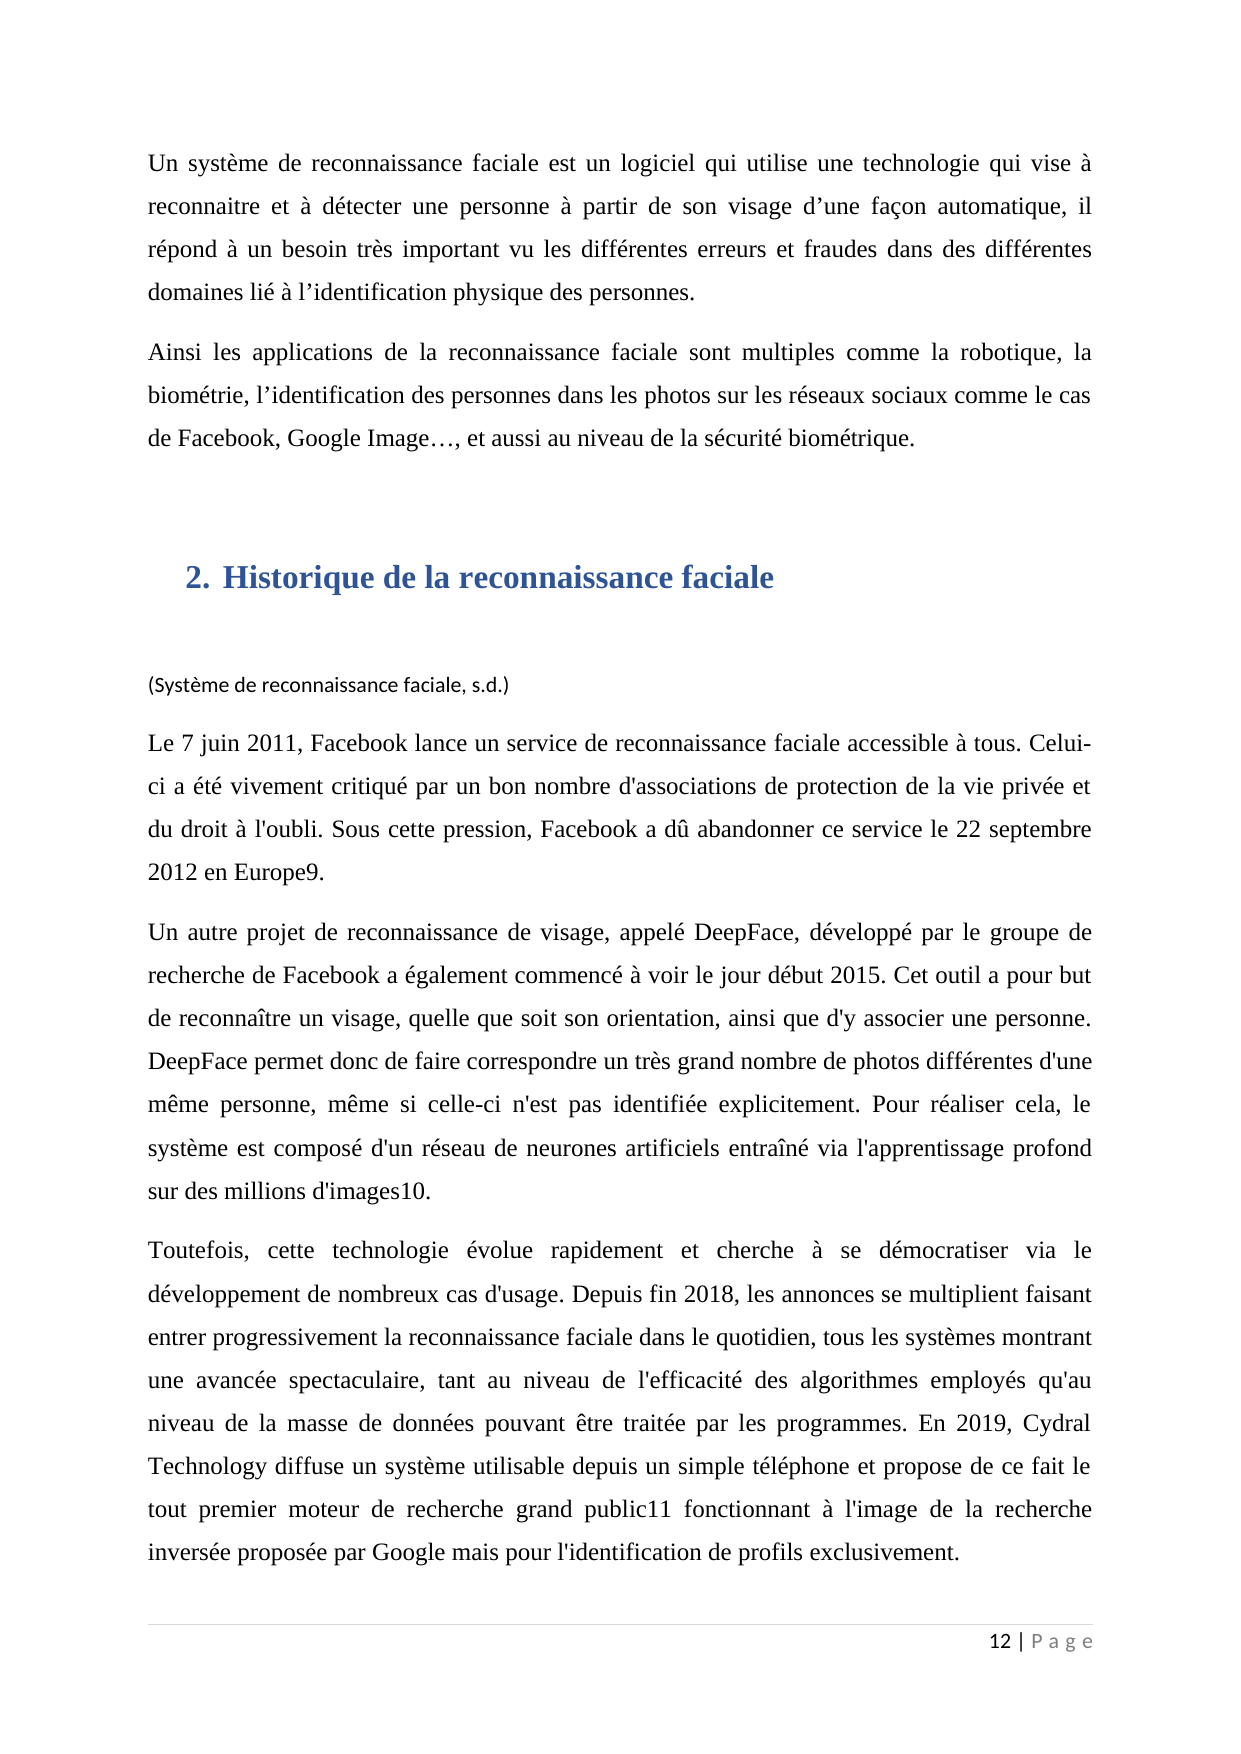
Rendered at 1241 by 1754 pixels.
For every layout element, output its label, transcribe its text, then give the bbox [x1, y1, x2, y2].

text Le 7 juin 2011, Facebook lance un service de reconnaissance faciale accessible à tous. Celui-ci a été vivement critiqué par un bon nombre d'associations de protection de la vie privée et du droit à l'oubli. Sous cette pression, Facebook a dû abandonner ce service le 22 septembre 2012 en Europe9. [148, 728, 1093, 886]
text Un système de reconnaissance faciale est un logiciel qui utilise une technologie qui vise à reconnaitre et à détecter une personne à partir de son visage d’une façon automatique, il répond à un besoin très important vu les différentes erreurs et fraudes dans des différentes domaines lié à l’identification physique des personnes. [148, 148, 1093, 306]
text Ainsi les applications de la reconnaissance faciale sont multiples comme la robotique, la biométrie, l’identification des personnes dans les photos sur les réseaux sociaux comme le cas de Facebook, Google Image…, et aussi au niveau de la sécurité biométrique. [148, 337, 1093, 452]
subtitle Historique de la reconnaissance faciale [185, 557, 1093, 595]
text Toutefois, cette technologie évolue rapidement et cherche à se démocratiser via le développement de nombreux cas d'usage. Depuis fin 2018, les annonces se multiplient faisant entrer progressivement la reconnaissance faciale dans le quotidien, tous les systèmes montrant une avancée spectaculaire, tant au niveau de l'efficacité des algorithmes employés qu'au niveau de la masse de données pouvant être traitée par les programmes. En 2019, Cydral Technology diffuse un système utilisable depuis un simple téléphone et propose de ce fait le tout premier moteur de recherche grand public11 fonctionnant à l'image de la recherche inversée proposée par Google mais pour l'identification de profils exclusivement. [148, 1236, 1093, 1566]
text Un autre projet de reconnaissance de visage, appelé DeepFace, développé par le groupe de recherche de Facebook a également commencé à voir le jour début 2015. Cet outil a pour but de reconnaître un visage, quelle que soit son orientation, ainsi que d'y associer une personne. DeepFace permet donc de faire correspondre un très grand nombre de photos différentes d'une même personne, même si celle-ci n'est pas identifiée explicitement. Pour réaliser cela, le système est composé d'un réseau de neurones artificiels entraîné via l'apprentissage profond sur des millions d'images10. [148, 917, 1093, 1204]
